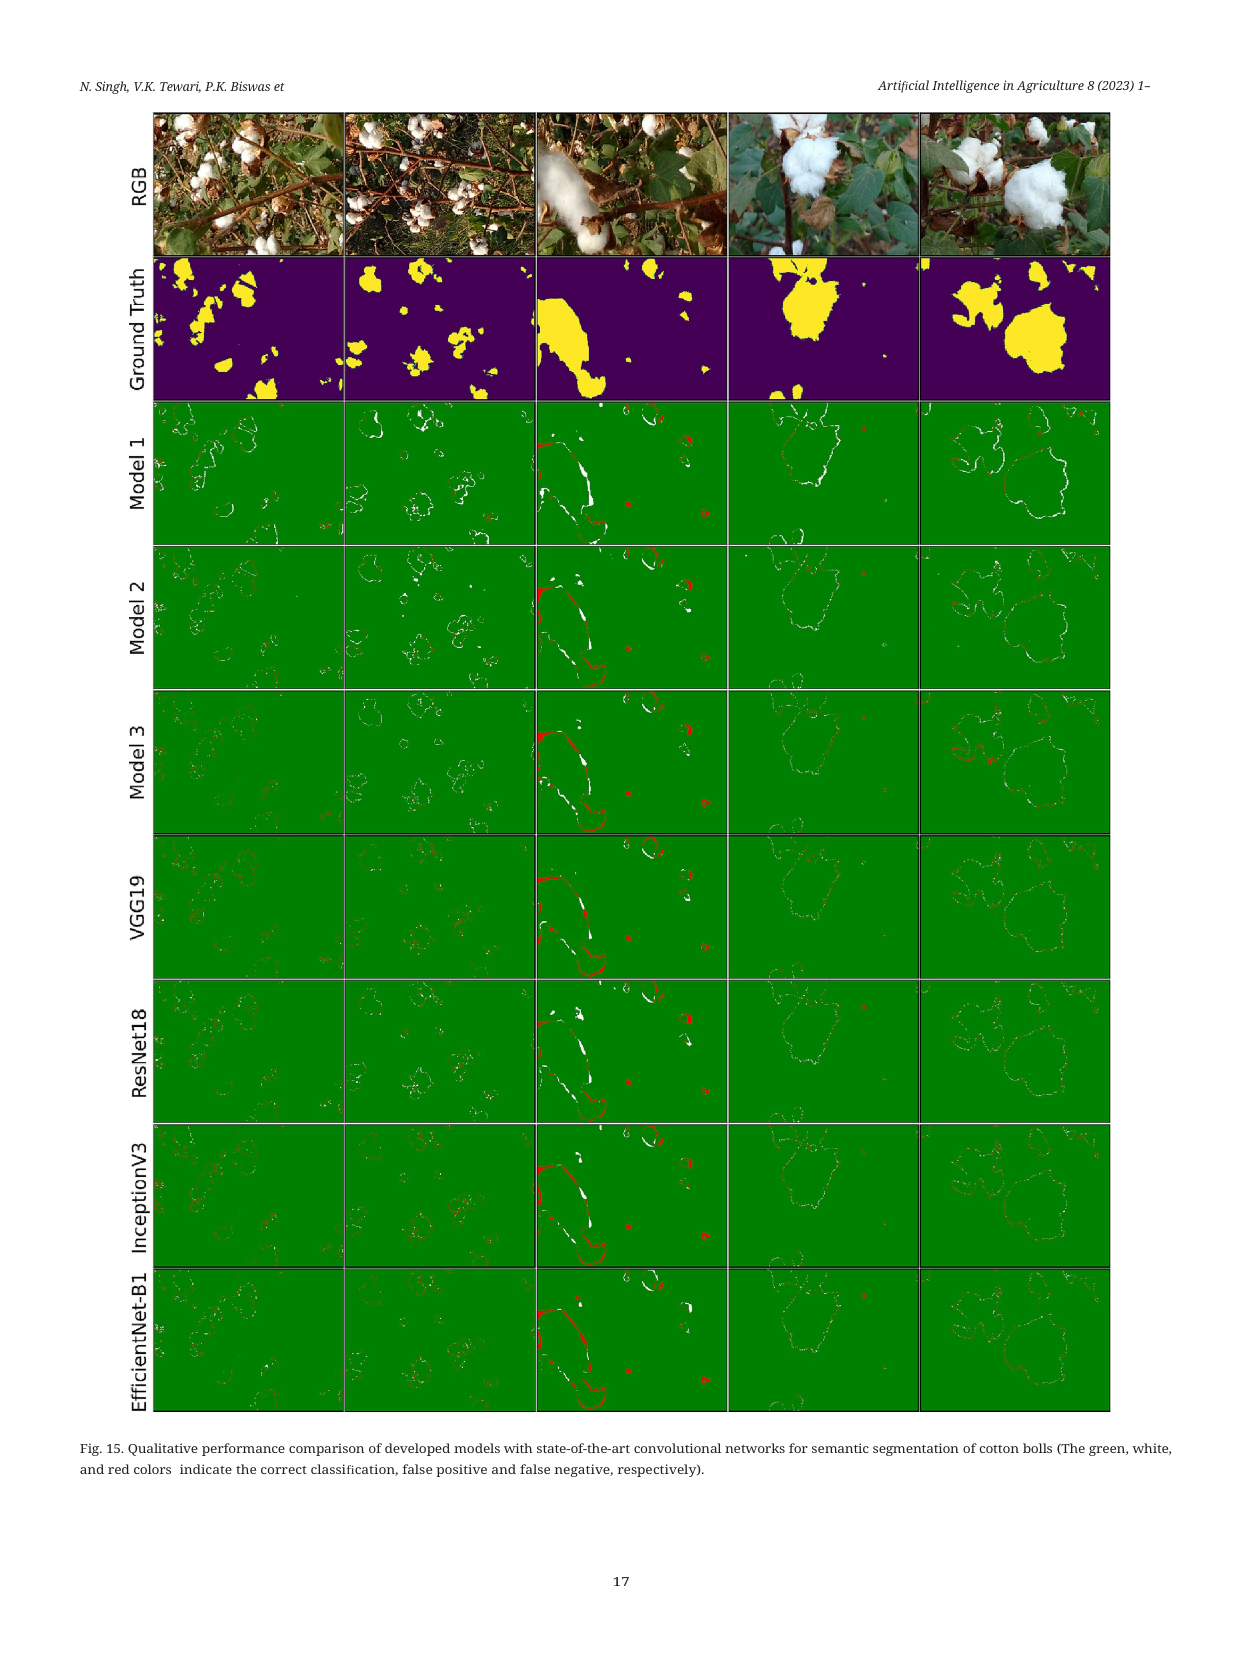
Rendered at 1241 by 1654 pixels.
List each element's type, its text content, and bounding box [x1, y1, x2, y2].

text Fig. 15. Qualitative performance comparison of developed models with state-of-the-art convolutional networks for semantic segmentation of cotton bolls (The green, white, and red colors indicate the correct classification, false positive and false negative, respectively). [79, 1440, 1173, 1478]
picture [129, 112, 1111, 1412]
